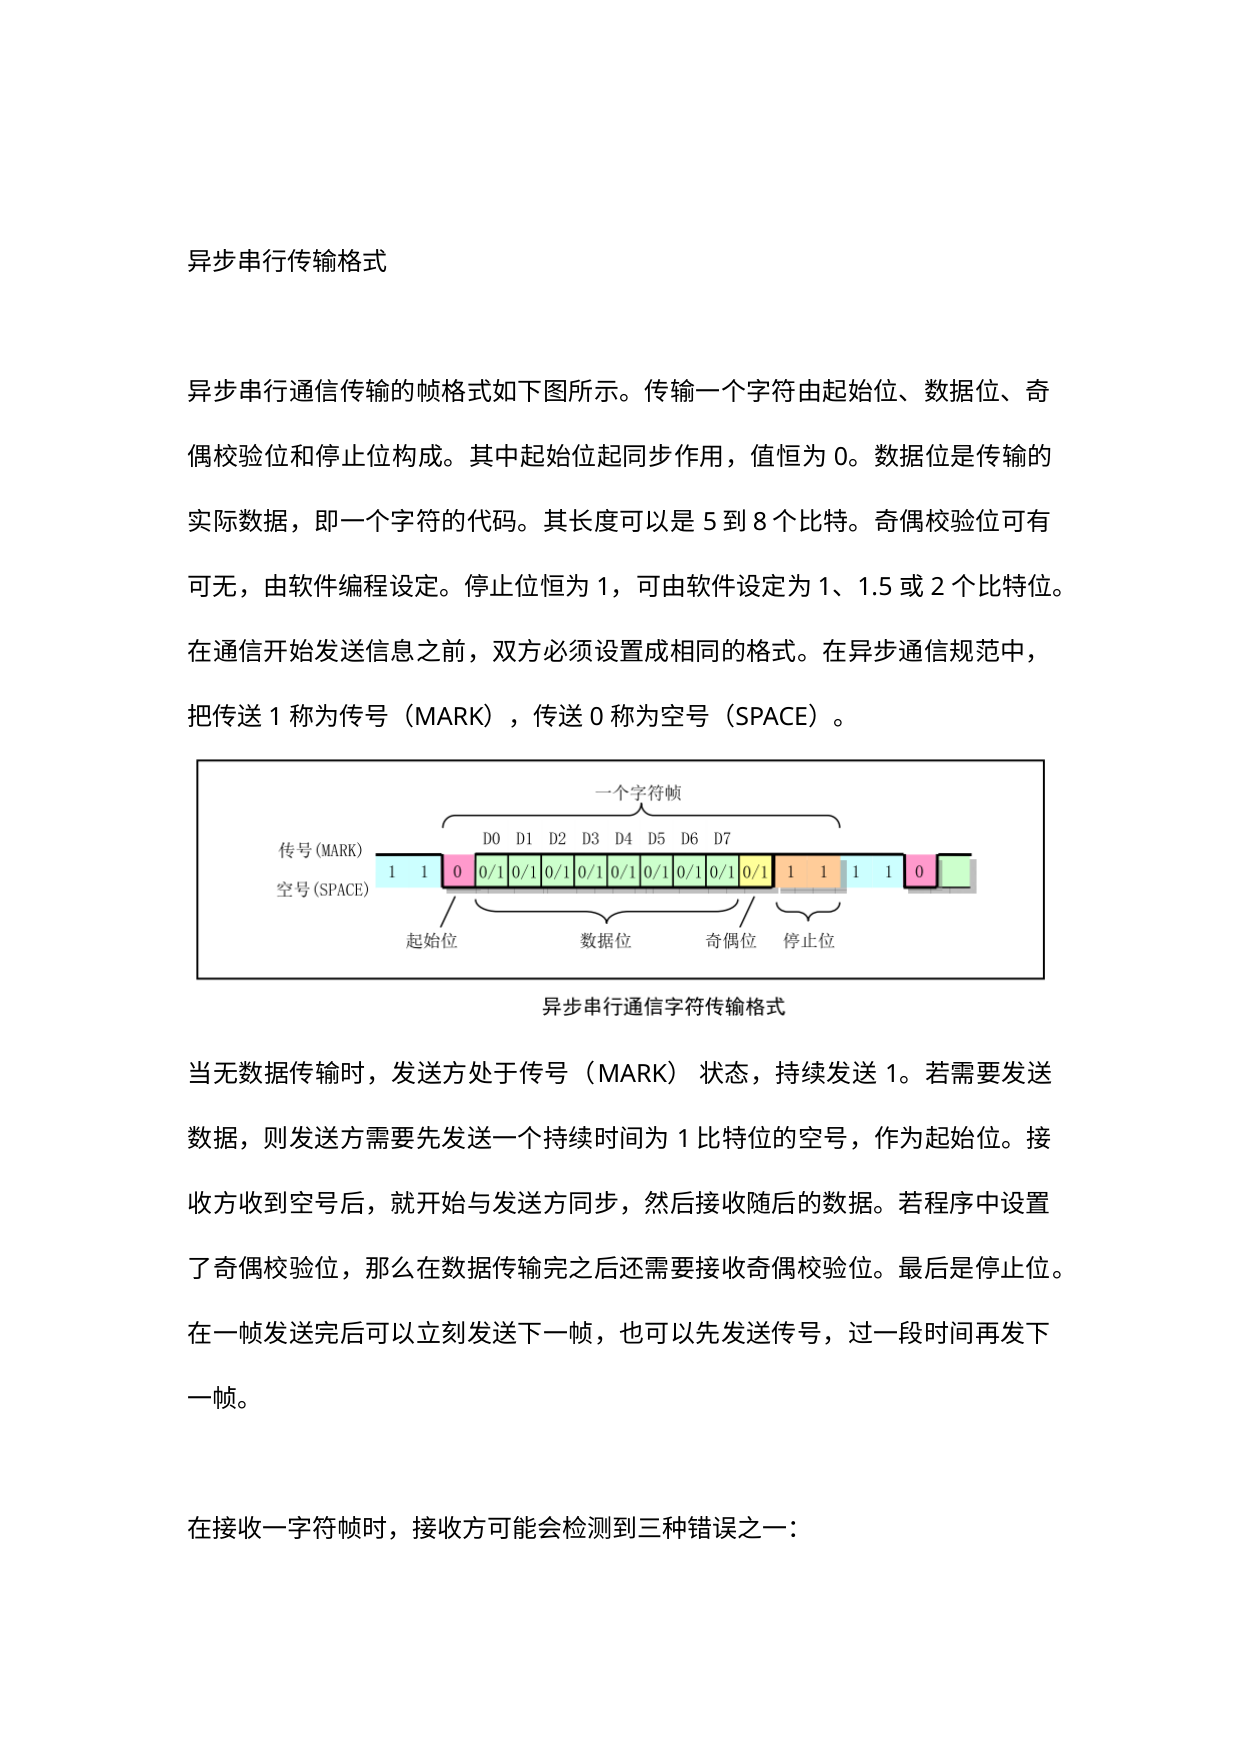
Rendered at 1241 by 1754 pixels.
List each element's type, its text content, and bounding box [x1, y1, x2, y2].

text 在接收一字符帧时，接收方可能会检测到三种错误之一： [187, 1494, 1053, 1559]
picture [187, 747, 1053, 1026]
text 异步串行传输格式 [187, 227, 1053, 292]
text 异步串行通信传输的帧格式如下图所示。传输一个字符由起始位、数据位、奇偶校验位和停止位构成。其中起始位起同步作用，值恒为0。数据位是传输的实际数据，即一个字符的代码。其长度可以是5到8个比特。奇偶校验位可有可无，由软件编程设定。停止位恒为1，可由软件设定为1、1.5 或 2 个比特位。在通信开始发送信息之前，双方必须设置成相同的格式。在异步通信规范中，把传送 1 称为传号（MARK），传送 0 称为空号（SPACE）。 [187, 357, 1053, 747]
text 当无数据传输时，发送方处于传号（MARK） 状态，持续发送 1。若需要发送数据，则发送方需要先发送一个持续时间为1比特位的空号，作为起始位。接收方收到空号后，就开始与发送方同步，然后接收随后的数据。若程序中设置了奇偶校验位，那么在数据传输完之后还需要接收奇偶校验位。最后是停止位。在一帧发送完后可以立刻发送下一帧，也可以先发送传号，过一段时间再发下一帧。 [187, 1039, 1053, 1429]
